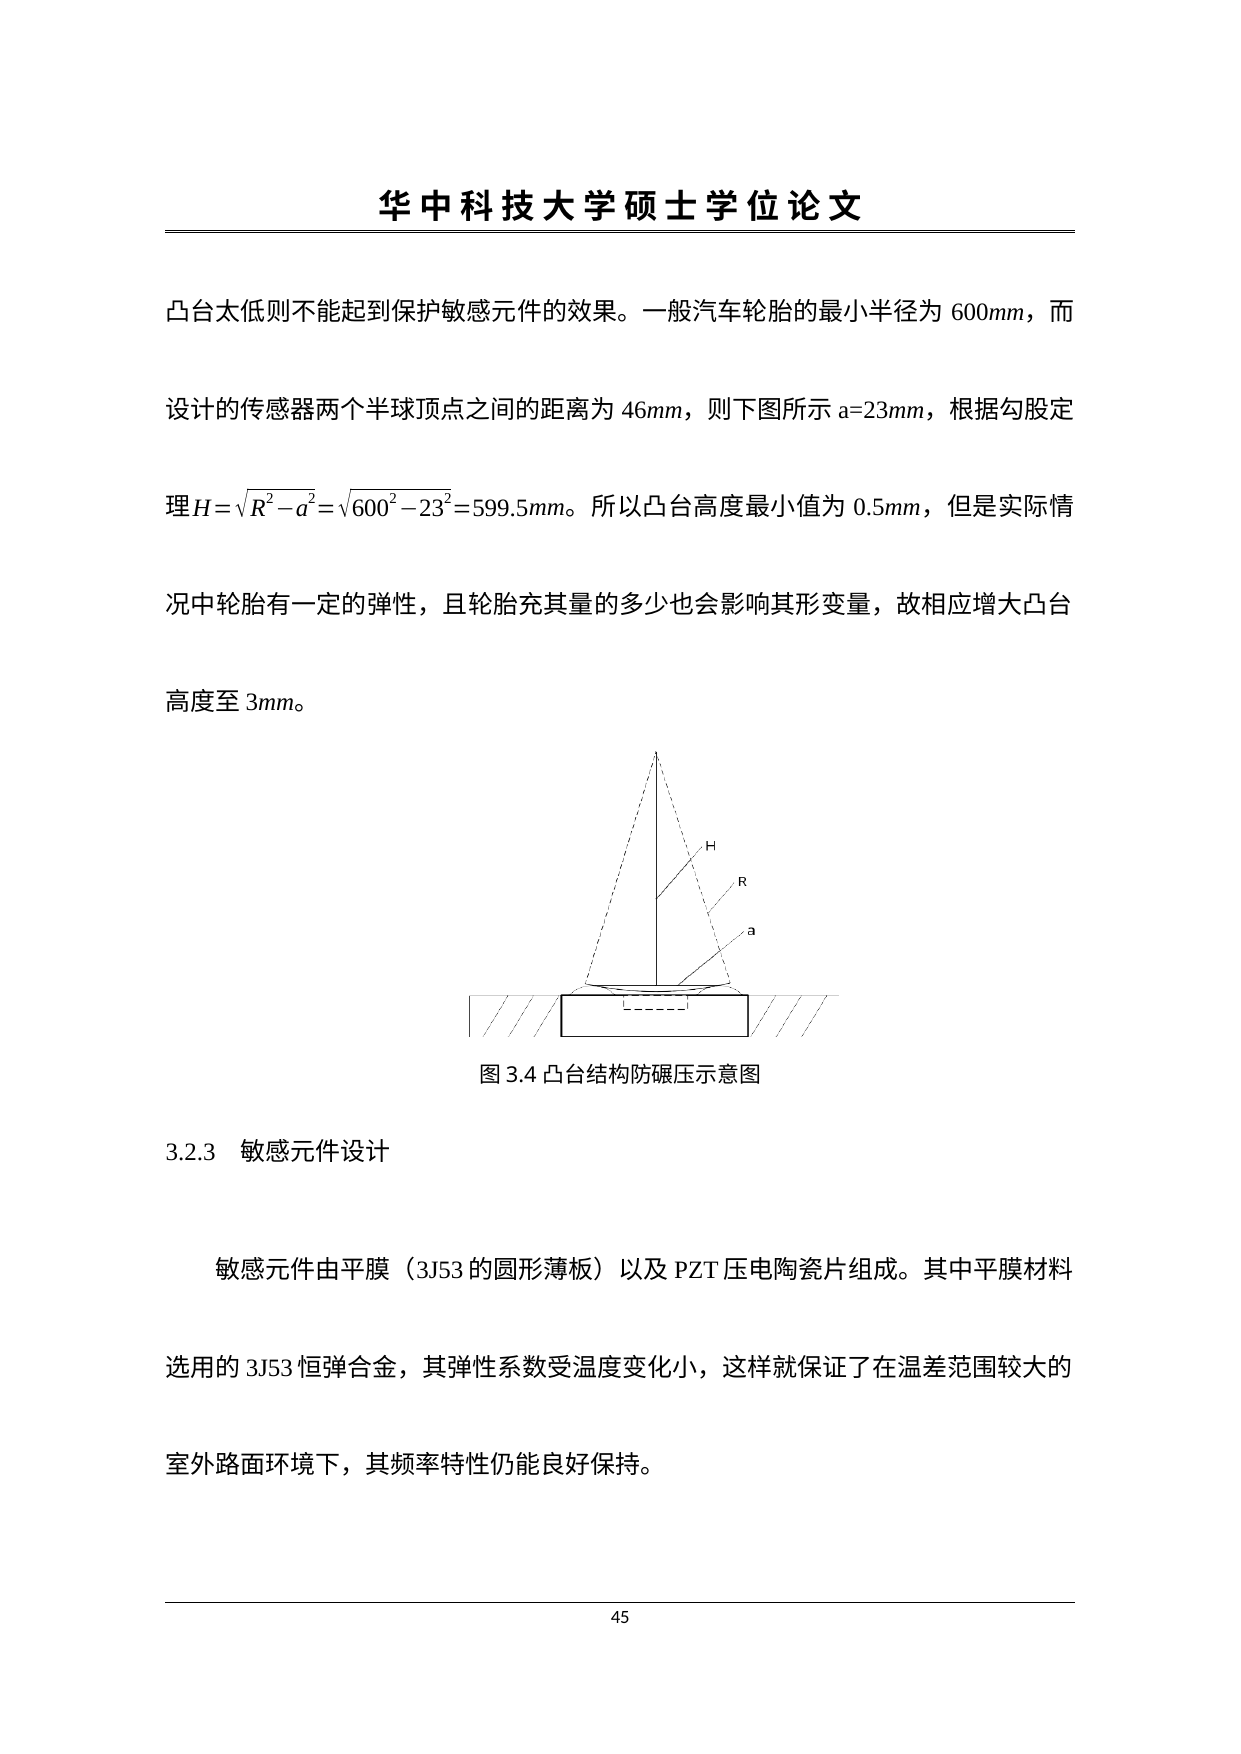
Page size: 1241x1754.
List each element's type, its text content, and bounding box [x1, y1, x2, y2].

text 图3.4 凸台结构防碾压示意图 [165, 1057, 1075, 1090]
list 敏感元件设计 [165, 1117, 1075, 1182]
text 敏感元件由平膜（3J53的圆形薄板）以及PZT压电陶瓷片组成。其中平膜材料选用的3J53恒弹合金，其弹性系数受温度变化小，这样就保证了在温差范围较大的室外路面环境下，其频率特性仍能良好保持。 [165, 1235, 1075, 1495]
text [165, 277, 1075, 732]
